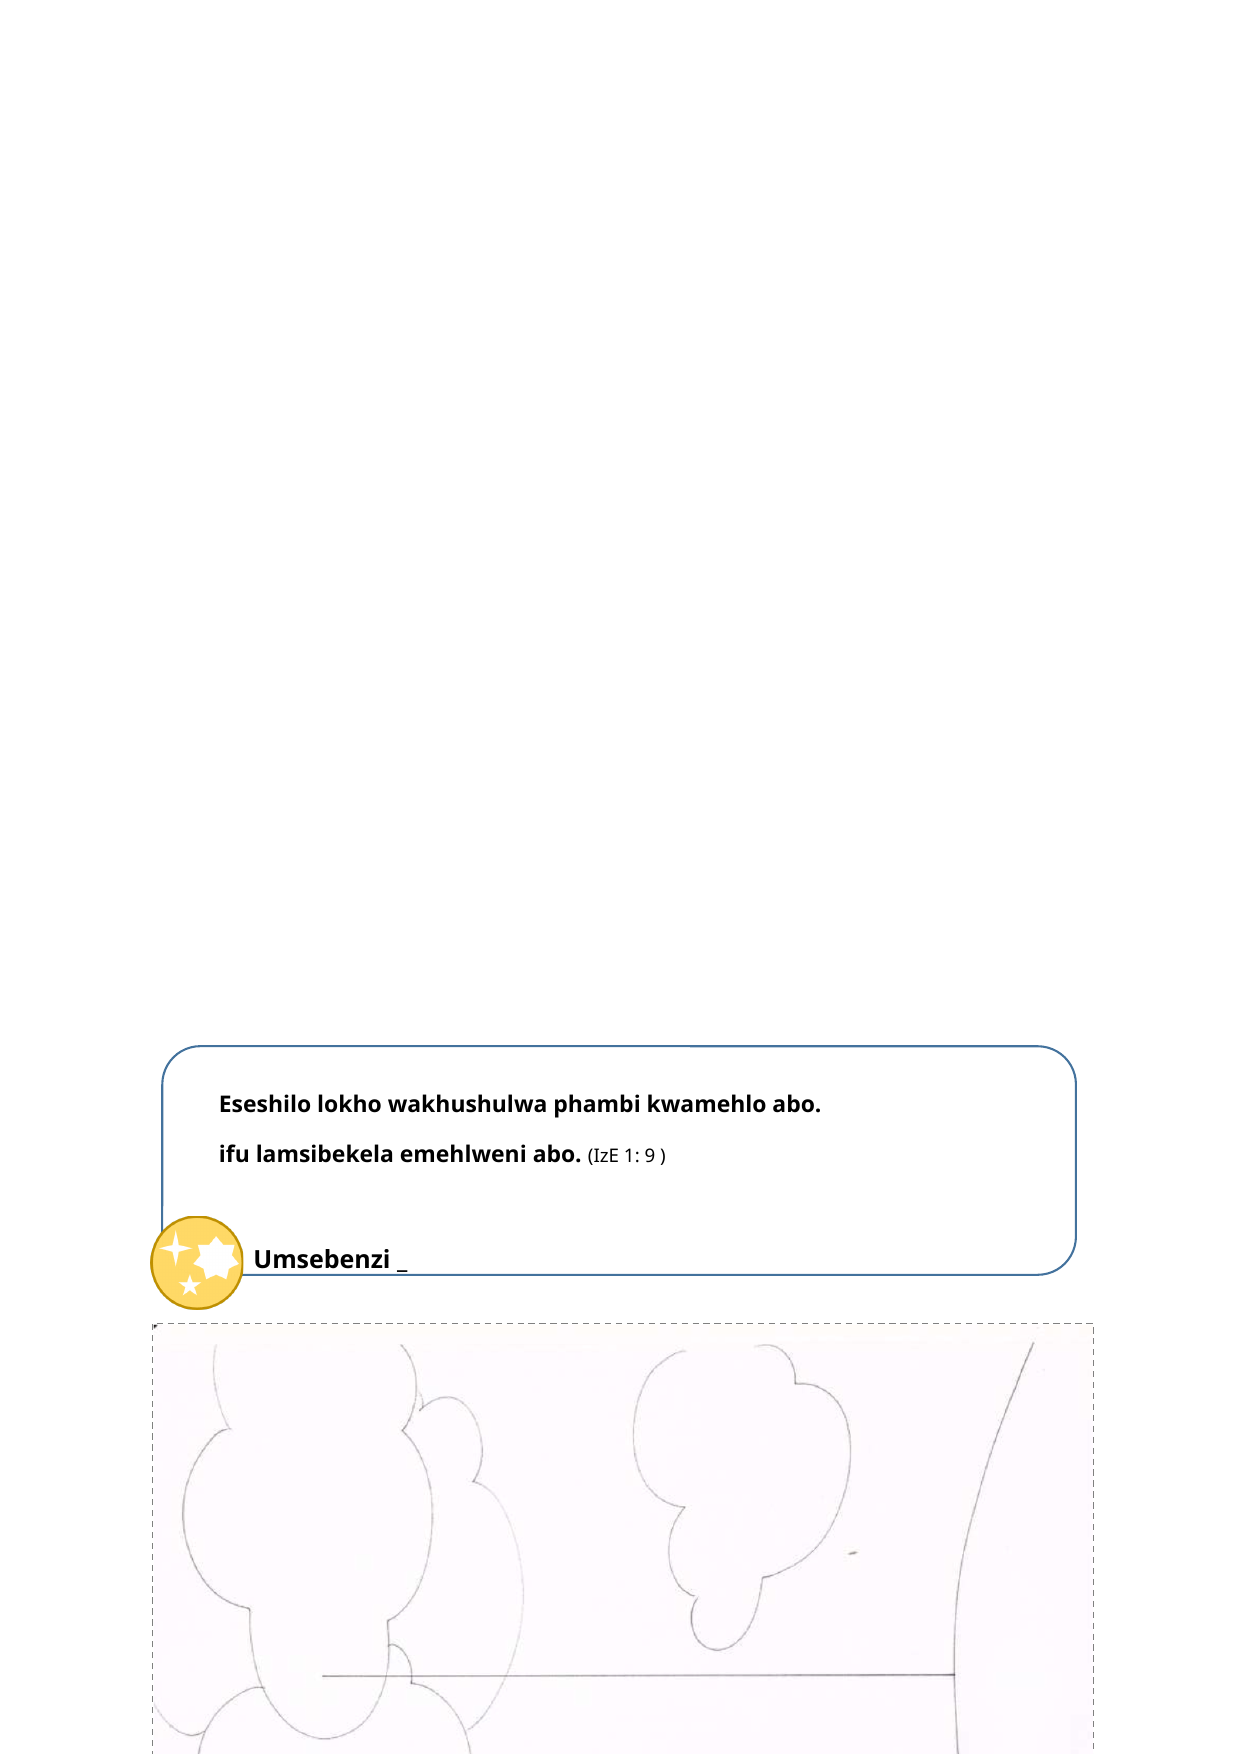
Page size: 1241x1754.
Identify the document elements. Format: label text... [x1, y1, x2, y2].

text ifu lamsibekela emehlweni abo. (IzE 1: 9 ) [150, 1138, 1090, 1169]
picture [150, 1216, 244, 1310]
text Umsebenzi _ [244, 1242, 1090, 1276]
text Eseshilo lokho wakhushulwa phambi kwamehlo abo. [150, 1088, 1090, 1119]
picture [155, 1325, 1092, 1754]
